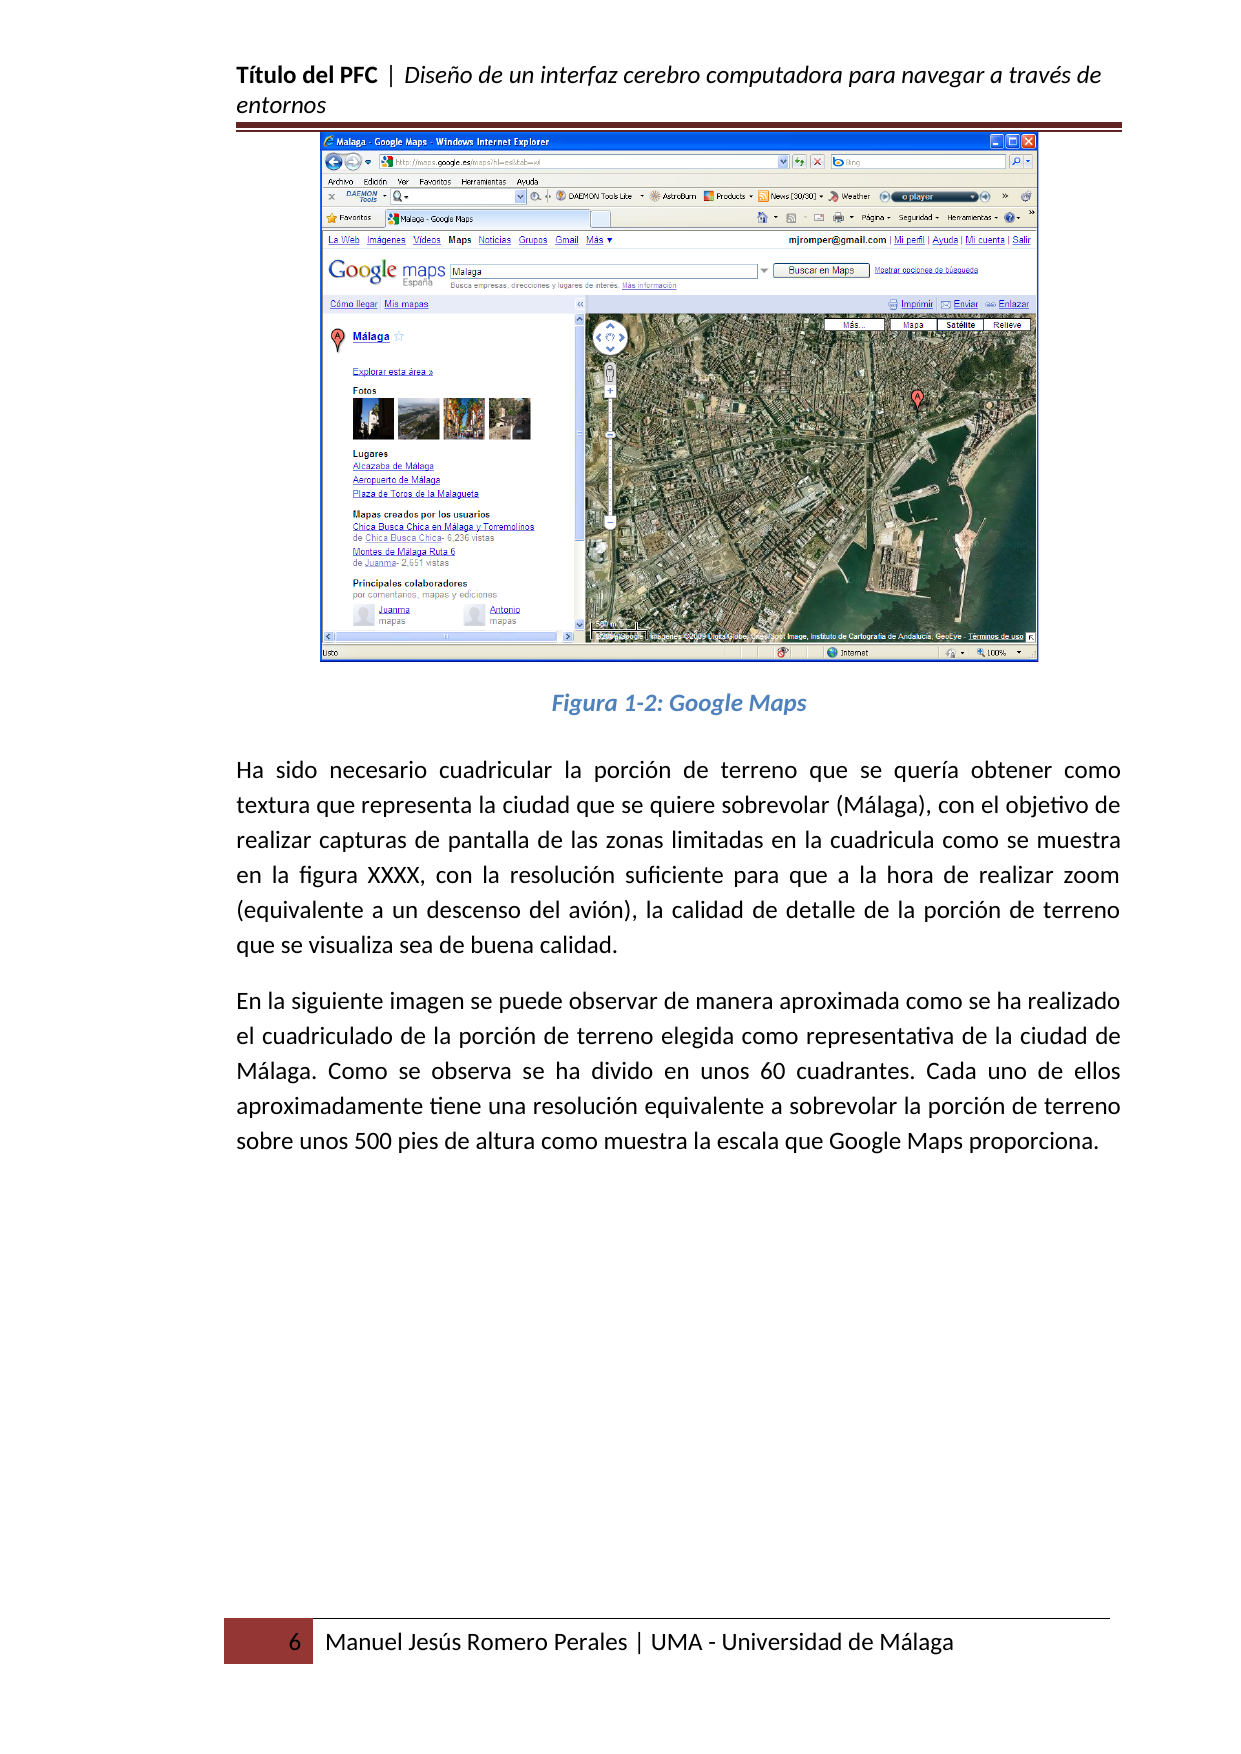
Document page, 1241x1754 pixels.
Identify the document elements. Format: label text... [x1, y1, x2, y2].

text En la siguiente imagen se puede observar de manera aproximada como se ha realizado el cuadriculado de la porción de terreno elegida como representativa de la ciudad de Málaga. Como se observa se ha divido en unos 60 cuadrantes. Cada uno de ellos aproximadamente tiene una resolución equivalente a sobrevolar la porción de terreno sobre unos 500 pies de altura como muestra la escala que Google Maps proporciona. [236, 986, 1122, 1156]
text Ha sido necesario cuadricular la porción de terreno que se quería obtener como textura que representa la ciudad que se quiere sobrevolar (Málaga), con el objetivo de realizar capturas de pantalla de las zonas limitadas en la cuadricula como se muestra en la figura XXXX, con la resolución suficiente para que a la hora de realizar zoom (equivalente a un descenso del avión), la calidad de detalle de la porción de terreno que se visualiza sea de buena calidad. [236, 755, 1122, 960]
picture [320, 132, 1039, 662]
